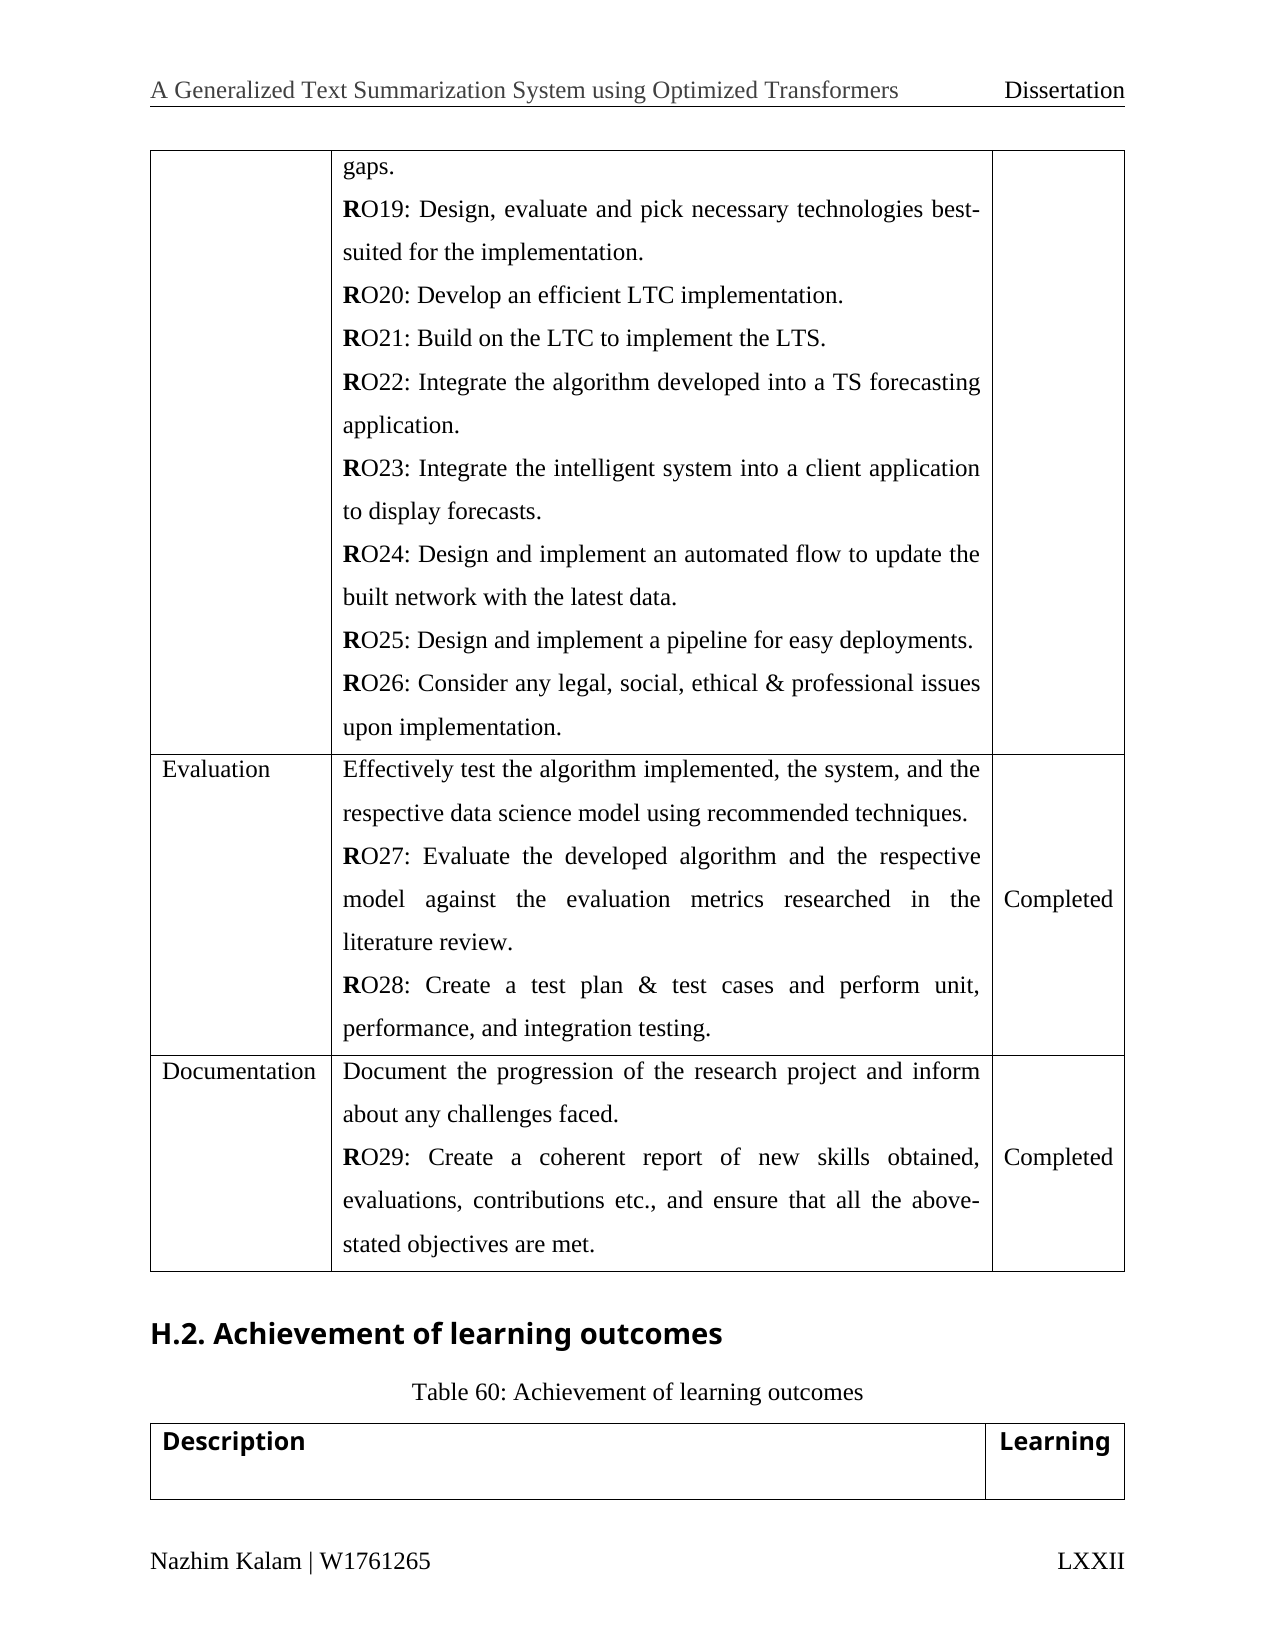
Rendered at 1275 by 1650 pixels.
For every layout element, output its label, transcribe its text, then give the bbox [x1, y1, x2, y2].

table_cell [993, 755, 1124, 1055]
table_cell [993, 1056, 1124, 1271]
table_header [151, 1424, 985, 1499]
subtitle H.2. Achievement of learning outcomes [150, 1313, 1125, 1353]
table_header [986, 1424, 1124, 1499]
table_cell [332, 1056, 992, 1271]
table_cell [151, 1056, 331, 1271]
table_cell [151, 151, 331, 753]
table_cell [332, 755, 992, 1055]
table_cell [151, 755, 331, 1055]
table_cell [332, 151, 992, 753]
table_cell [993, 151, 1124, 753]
